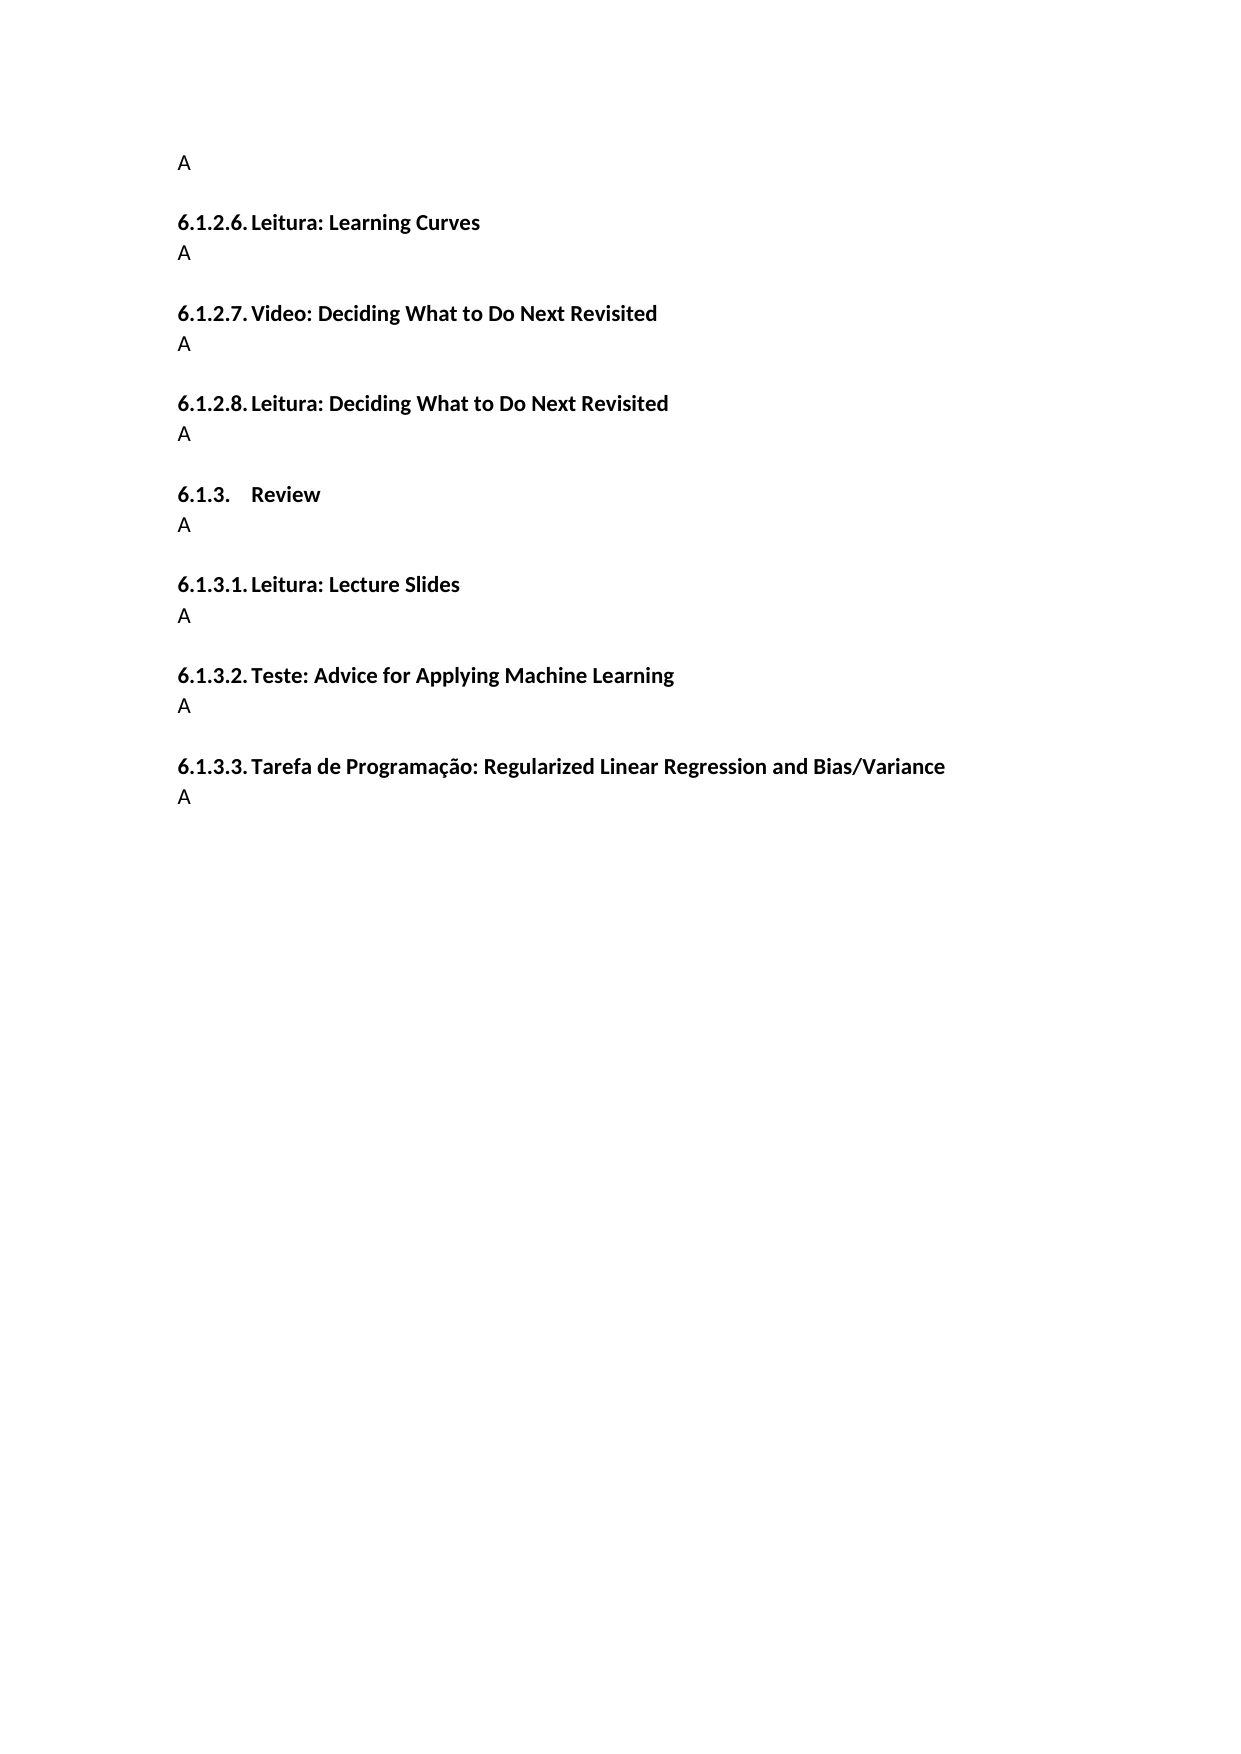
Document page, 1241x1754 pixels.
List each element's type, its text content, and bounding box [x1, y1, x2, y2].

list Leitura: Lecture Slides [177, 571, 1063, 598]
list A [177, 238, 1063, 266]
list A [177, 329, 1063, 357]
list A [177, 691, 1063, 719]
list Leitura: Learning Curves [177, 208, 1063, 236]
list Teste: Advice for Applying Machine Learning [177, 661, 1063, 689]
list A [177, 148, 1063, 176]
list Review [177, 480, 1063, 508]
list Video: Deciding What to Do Next Revisited [177, 299, 1063, 327]
list A [177, 510, 1063, 538]
list A [177, 419, 1063, 447]
list A [177, 601, 1063, 629]
list Tarefa de Programação: Regularized Linear Regression and Bias/Variance [177, 752, 1063, 780]
list Leitura: Deciding What to Do Next Revisited [177, 389, 1063, 417]
list A [177, 782, 1063, 810]
